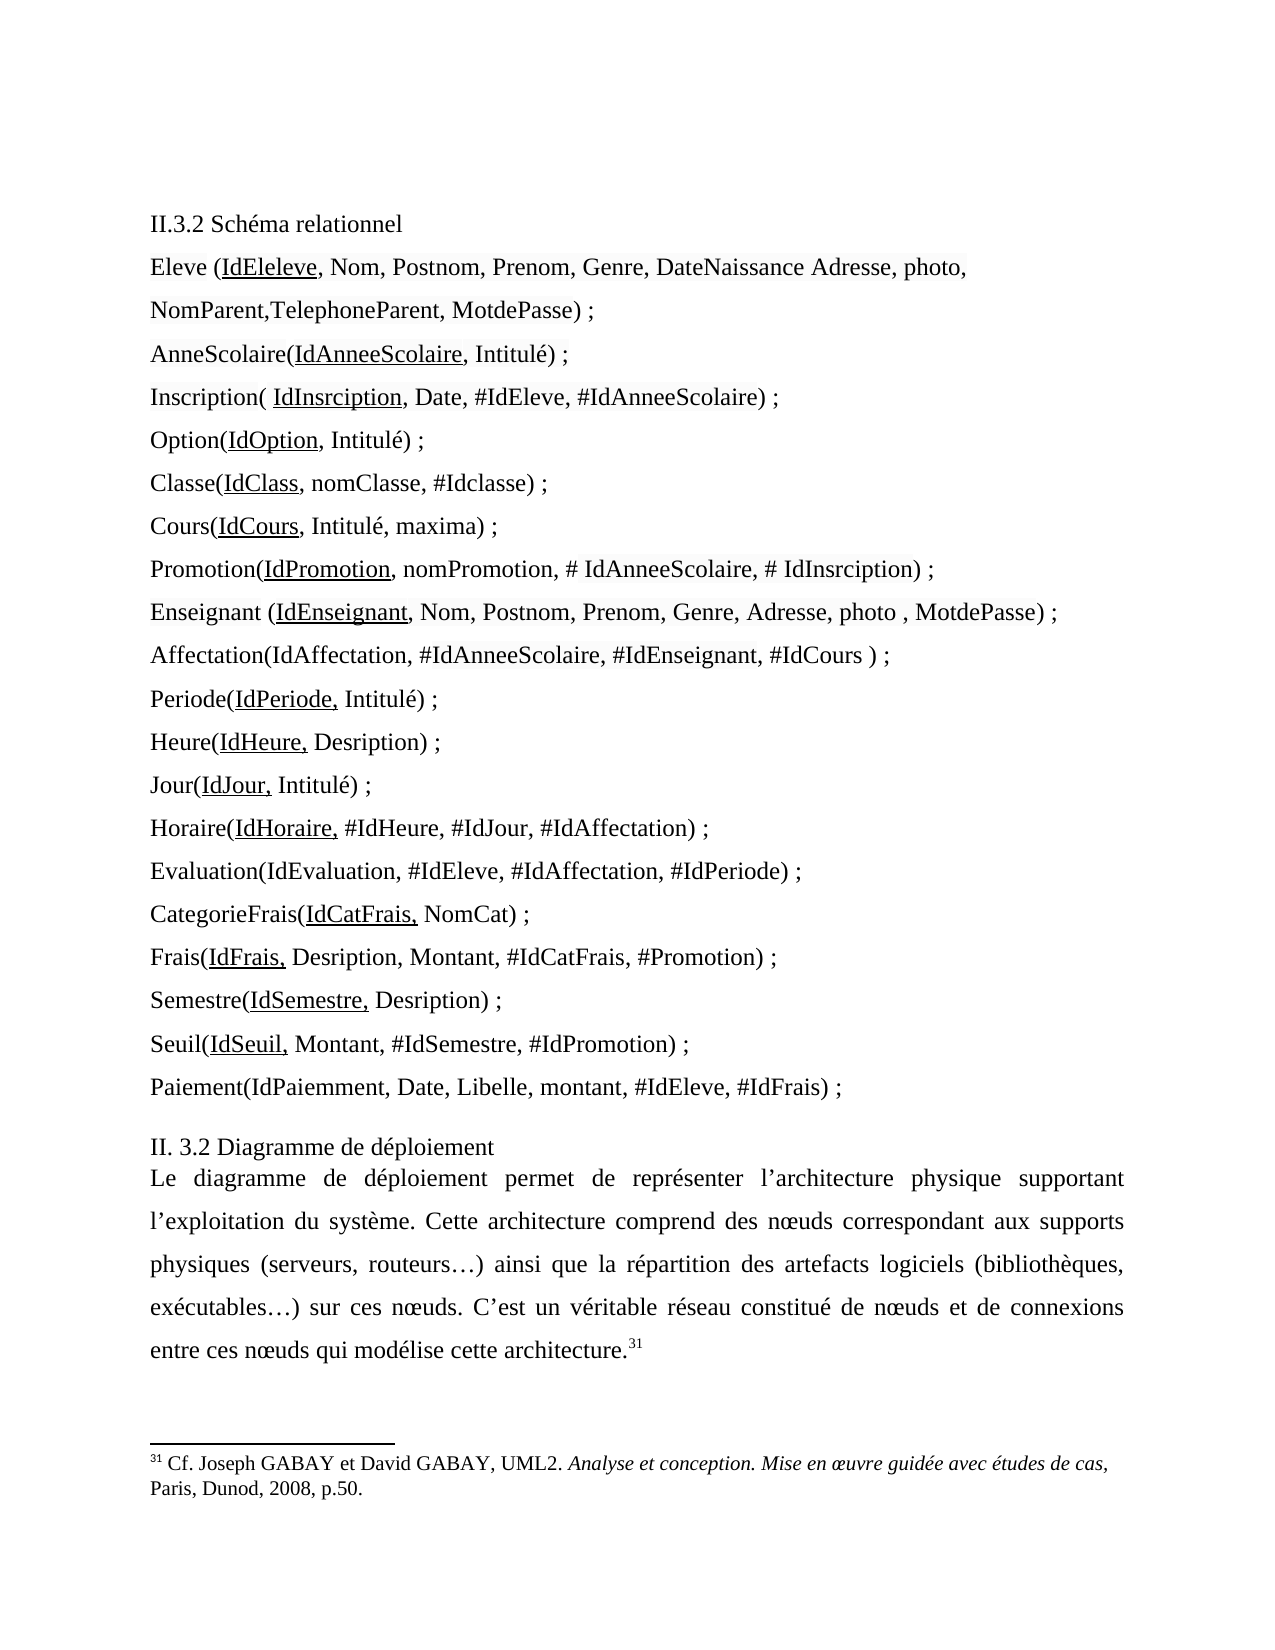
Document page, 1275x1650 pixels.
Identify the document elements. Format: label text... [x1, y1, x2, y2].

subtitle II. 3.2 Diagramme de déploiement [150, 1132, 1125, 1160]
text Le diagramme de déploiement permet de représenter l’architecture physique supportant l’exploitation du système. Cette architecture comprend des nœuds correspondant aux supports physiques (serveurs, routeurs…) ainsi que la répartition des artefacts logiciels (bibliothèques, exécutables…) sur ces nœuds. C’est un véritable réseau constitué de nœuds et de connexions entre ces nœuds qui modélise cette architecture. [150, 1163, 1125, 1364]
text II.3.2 Schéma relationnel Eleve (IdEleleve, Nom, Postnom, Prenom, Genre, DateNaissance Adresse, photo, NomParent,TelephoneParent, MotdePasse) ; AnneScolaire(IdAnneeScolaire, Intitulé) ; Inscription( IdInsrciption, Date, #IdEleve, #IdAnneeScolaire) ; Option(IdOption, Intitulé) ; Classe(IdClass, nomClasse, #Idclasse) ; Cours(IdCours, Intitulé, maxima) ; Promotion(IdPromotion, nomPromotion, # IdAnneeScolaire, # IdInsrciption) ; Enseignant (IdEnseignant, Nom, Postnom, Prenom, Genre, Adresse, photo , MotdePasse) ; Affectation(IdAffectation, #IdAnneeScolaire, #IdEnseignant, #IdCours ) ; Periode(IdPeriode, Intitulé) ; Heure(IdHeure, Desription) ; Jour(IdJour, Intitulé) ; Horaire(IdHoraire, #IdHeure, #IdJour, #IdAffectation) ; Evaluation(IdEvaluation, #IdEleve, #IdAffectation, #IdPeriode) ; CategorieFrais(IdCatFrais, NomCat) ; Frais(IdFrais, Desription, Montant, #IdCatFrais, #Promotion) ; Semestre(IdSemestre, Desription) ; Seuil(IdSeuil, Montant, #IdSemestre, #IdPromotion) ; Paiement(IdPaiemment, Date, Libelle, montant, #IdEleve, #IdFrais) ; [150, 209, 1125, 1101]
